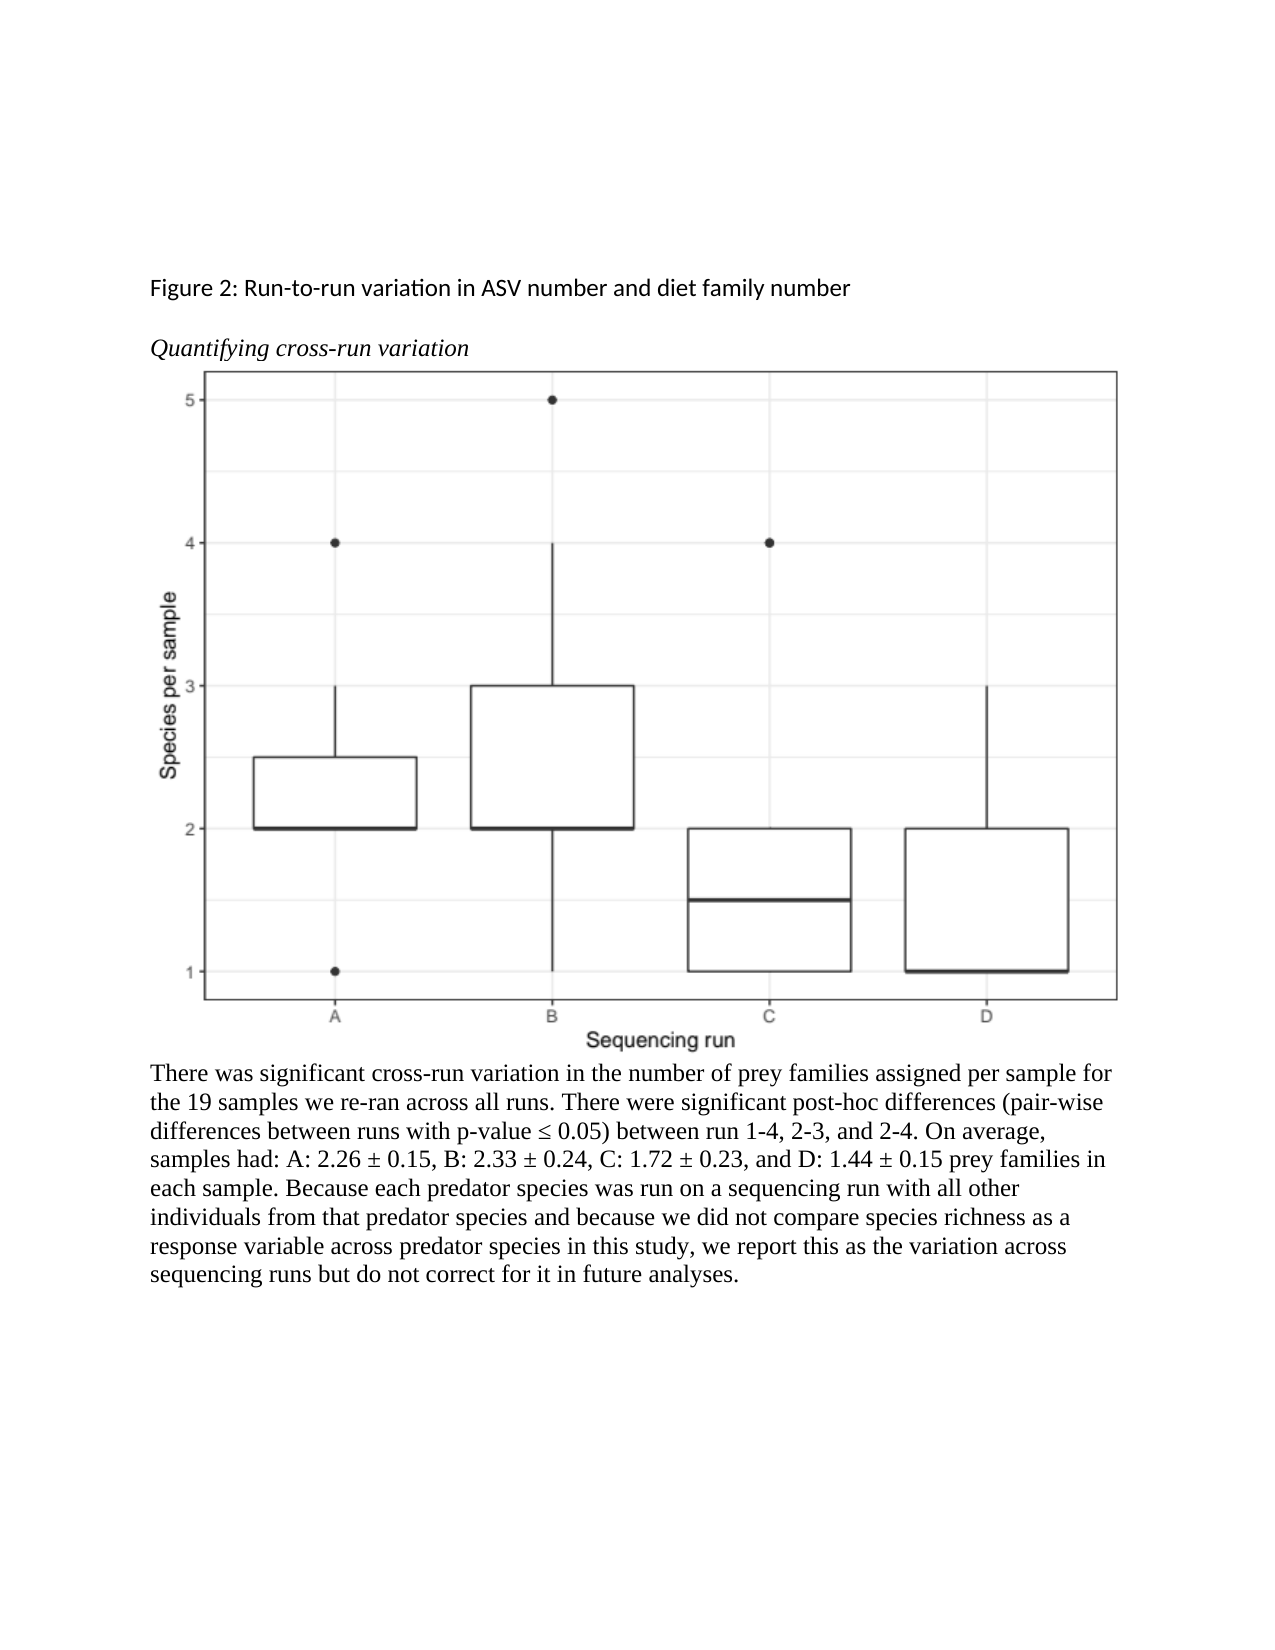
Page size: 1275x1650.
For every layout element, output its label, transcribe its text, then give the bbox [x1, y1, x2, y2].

text There was significant cross-run variation in the number of prey families assigned per sample for the 19 samples we re-ran across all runs. There were significant post-hoc differences (pair-wise differences between runs with p-value ≤ 0.05) between run 1-4, 2-3, and 2-4. On average, samples had: A: 2.26 ± 0.15, B: 2.33 ± 0.24, C: 1.72 ± 0.23, and D: 1.44 ± 0.15 prey families in each sample. Because each predator species was run on a sequencing run with all other individuals from that predator species and because we did not compare species richness as a response variable across predator species in this study, we report this as the variation across sequencing runs but do not correct for it in future analyses. [150, 1059, 1125, 1288]
text Quantifying cross-run variation [150, 333, 1125, 361]
text Figure 2: Run-to-run variation in ASV number and diet family number [150, 272, 1125, 303]
